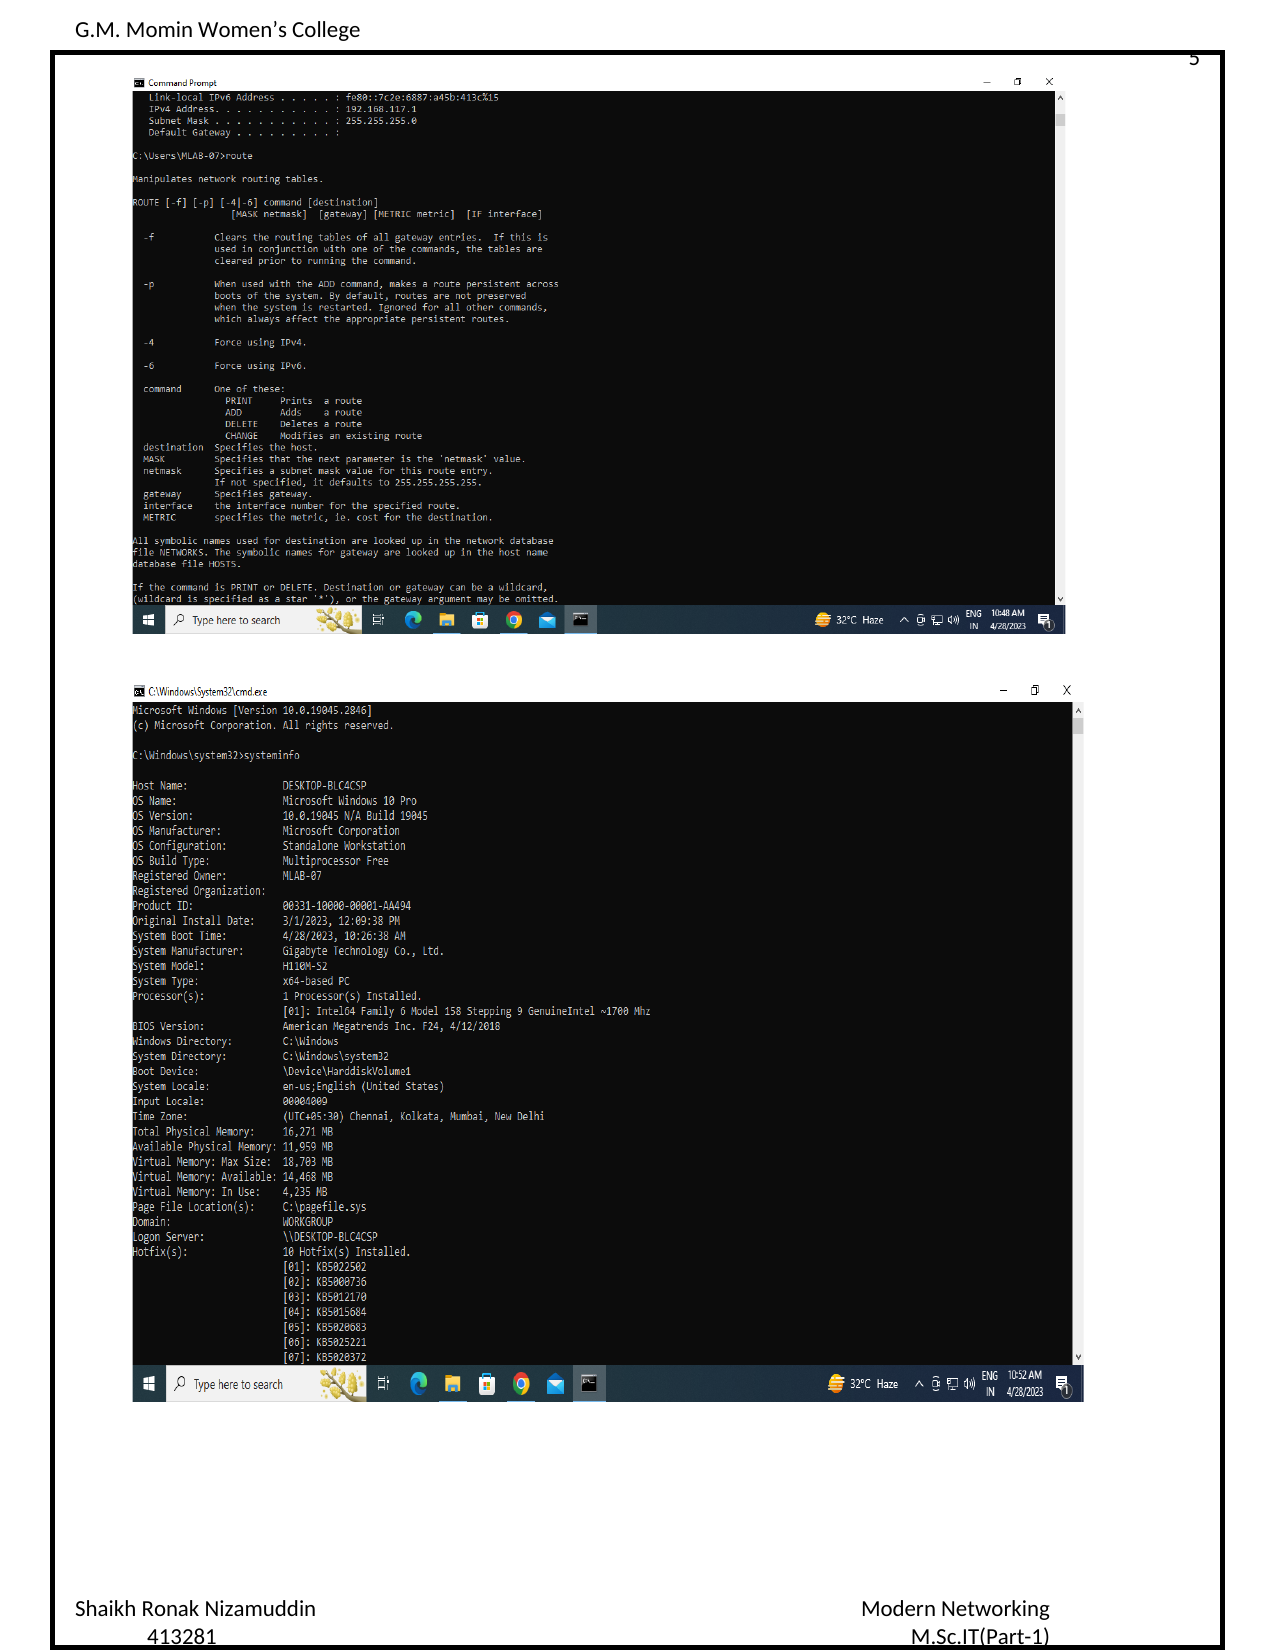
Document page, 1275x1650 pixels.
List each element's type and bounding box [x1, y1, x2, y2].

picture [132, 75, 1066, 634]
picture [132, 680, 1084, 1402]
